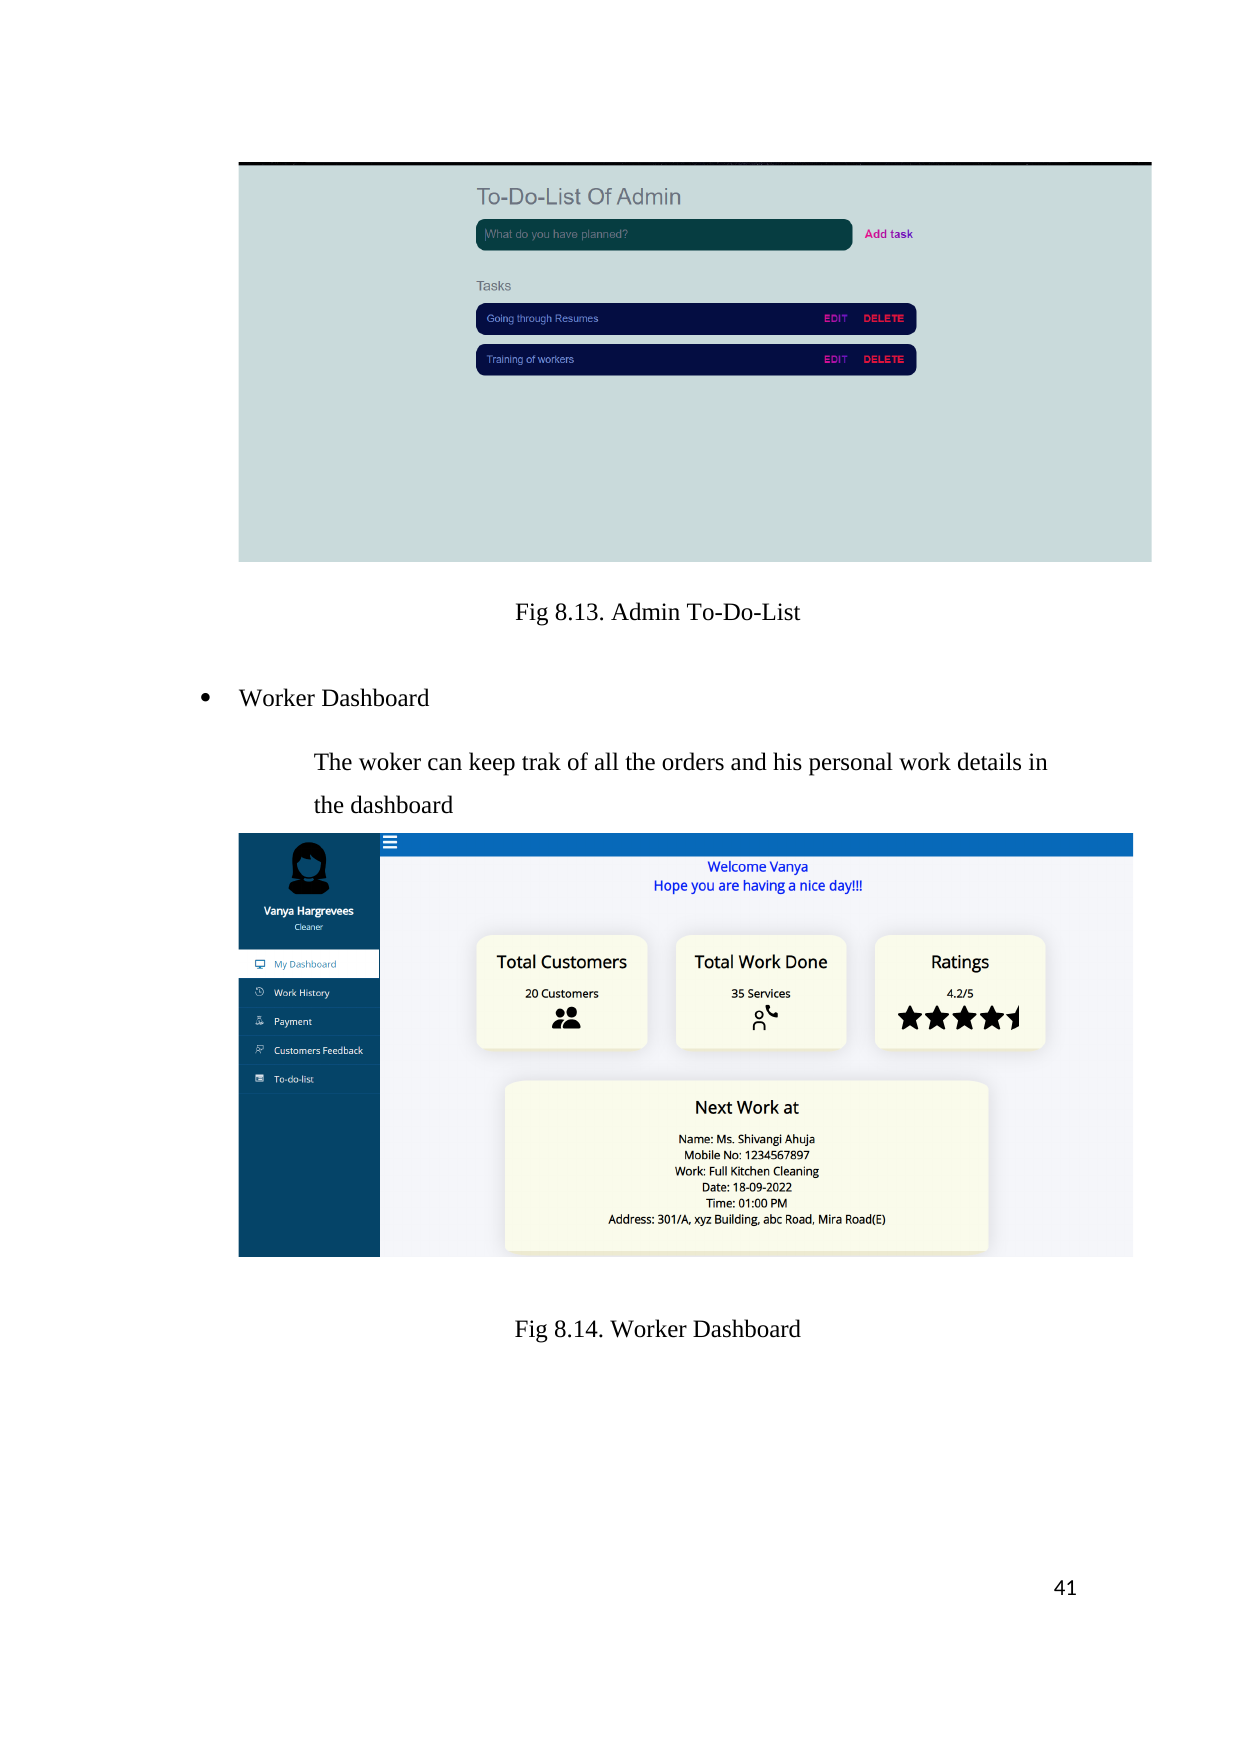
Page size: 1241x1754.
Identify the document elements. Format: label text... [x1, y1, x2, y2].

picture [238, 162, 1152, 562]
text Fig 8.13. Admin To-Do-List [238, 597, 1077, 625]
list Worker Dashboard [201, 683, 1077, 712]
text Fig 8.14. Worker Dashboard [238, 1314, 1077, 1342]
picture [238, 833, 1134, 1257]
text The woker can keep trak of all the orders and his personal work details in the dashboard [313, 747, 1077, 819]
